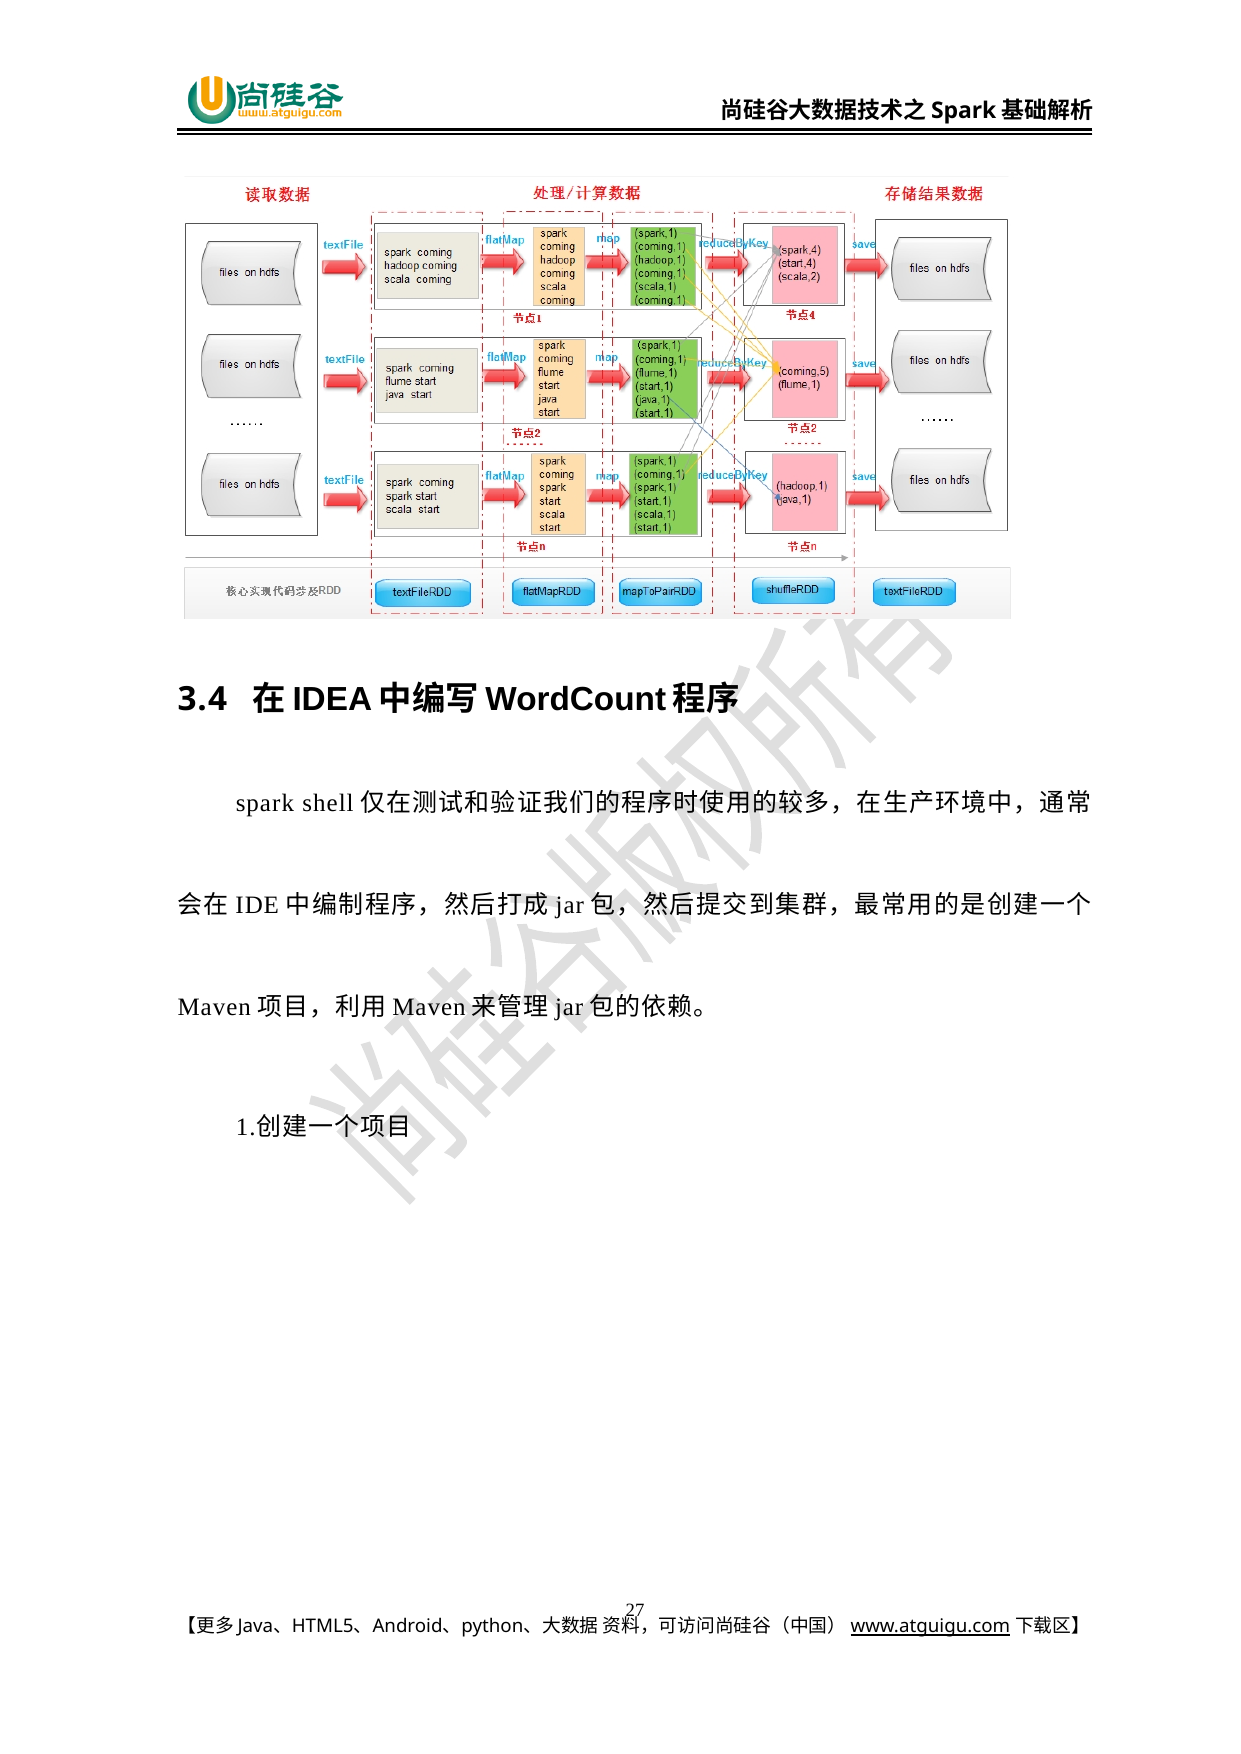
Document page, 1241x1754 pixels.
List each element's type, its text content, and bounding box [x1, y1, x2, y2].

list spark shell仅在测试和验证我们的程序时使用的较多，在生产环境中，通常会在IDE中编制程序，然后打成jar包，然后提交到集群，最常用的是创建一个Maven项目，利用Maven来管理jar包的依赖。 [177, 767, 1092, 1038]
picture [177, 176, 1089, 619]
subtitle 在IDEA中编写WordCount程序 [177, 662, 1092, 730]
picture [177, 68, 362, 128]
list 1.创建一个项目 [177, 1091, 1092, 1158]
